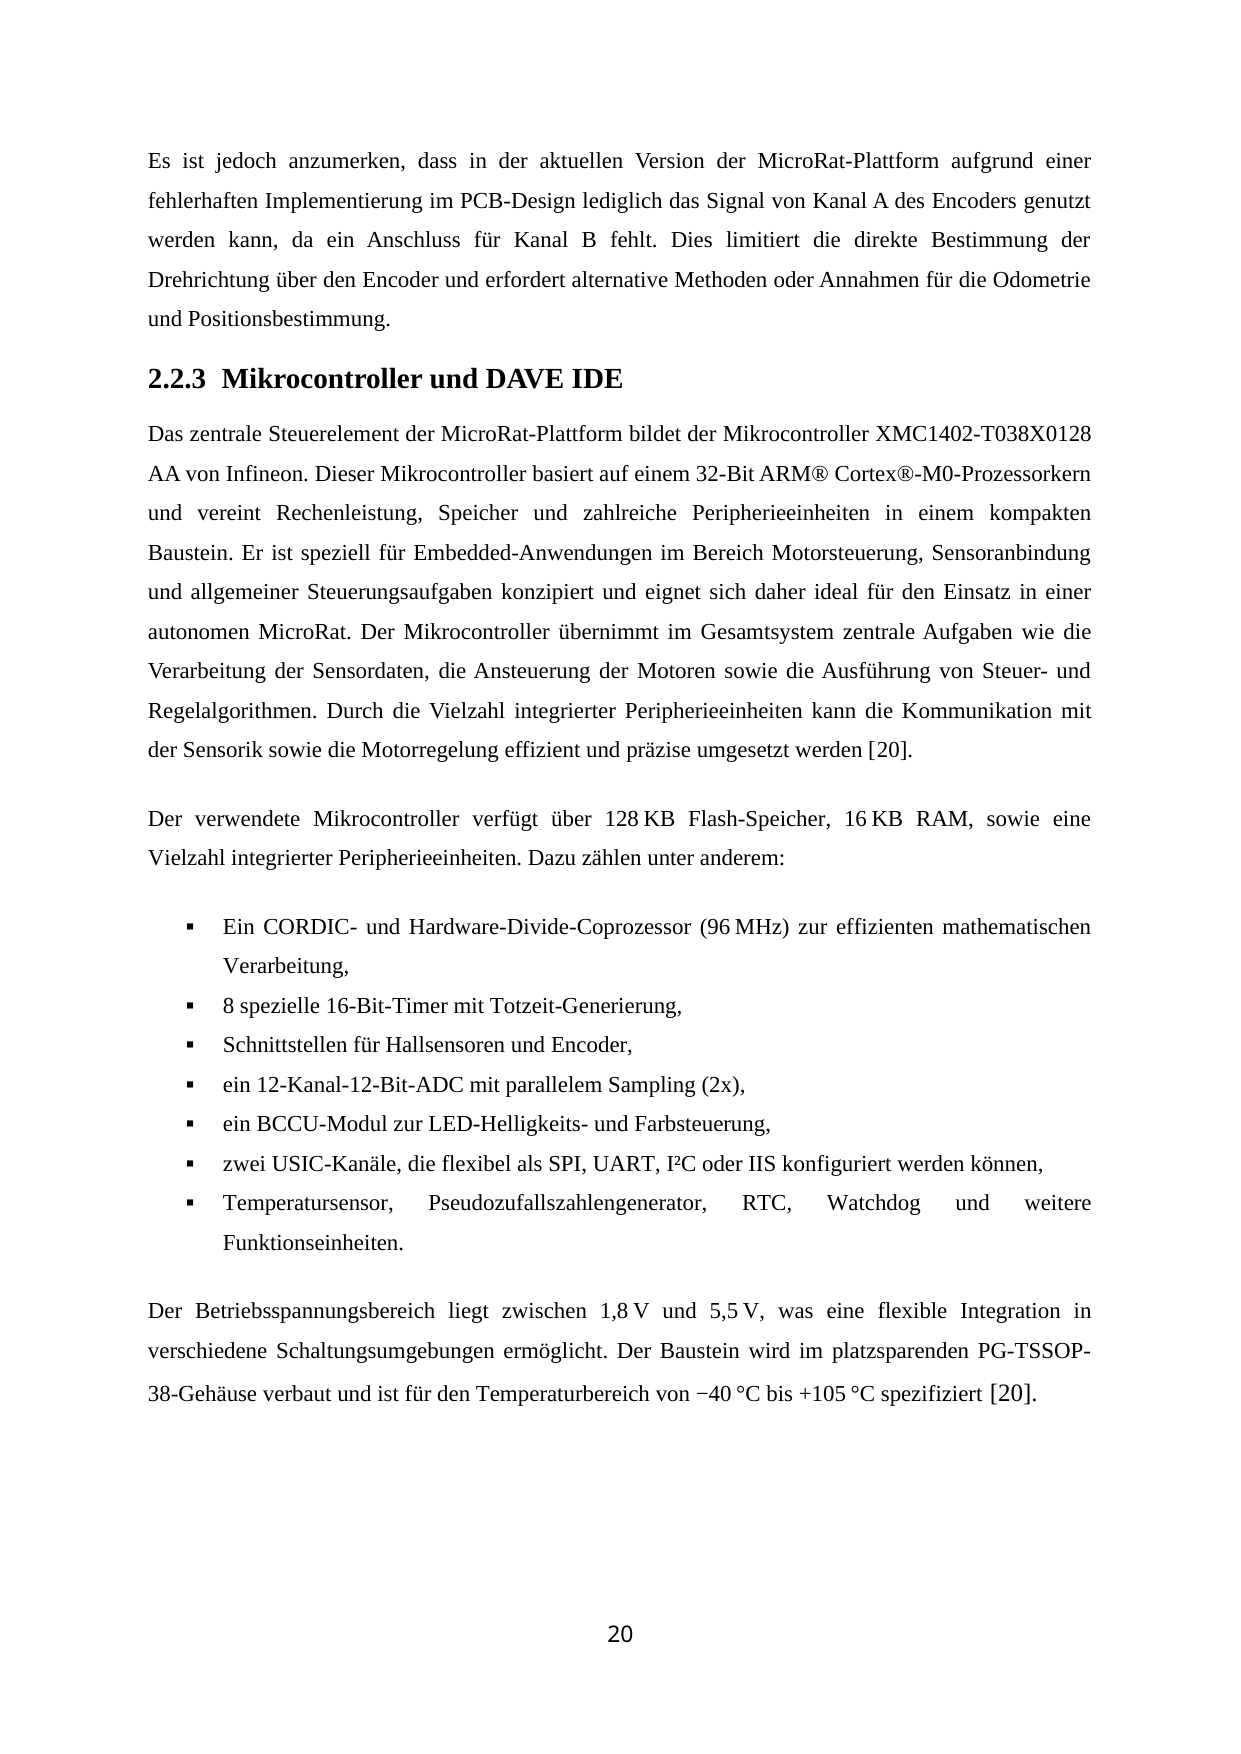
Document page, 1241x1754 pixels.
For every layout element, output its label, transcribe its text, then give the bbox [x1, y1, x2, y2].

list Temperatursensor, Pseudozufallszahlengenerator, RTC, Watchdog und weitere Funktionseinheiten. [185, 1189, 1093, 1255]
text Es ist jedoch anzumerken, dass in der aktuellen Version der MicroRat-Plattform aufgrund einer fehlerhaften Implementierung im PCB-Design lediglich das Signal von Kanal A des Encoders genutzt werden kann, da ein Anschluss für Kanal B fehlt. Dies limitiert die direkte Bestimmung der Drehrichtung über den Encoder und erfordert alternative Methoden oder Annahmen für die Odometrie und Positionsbestimmung. [148, 148, 1093, 332]
list Schnittstellen für Hallsensoren und Encoder, [185, 1031, 1093, 1058]
text Der Betriebsspannungsbereich liegt zwischen 1,8 V und 5,5 V, was eine flexible Integration in verschiedene Schaltungsumgebungen ermöglicht. Der Baustein wird im platzsparenden PG-TSSOP-38-Gehäuse verbaut und ist für den Temperaturbereich von −40 °C bis +105 °C spezifiziert [20]. [148, 1297, 1093, 1406]
list zwei USIC-Kanäle, die flexibel als SPI, UART, I²C oder IIS konfiguriert werden können, [185, 1150, 1093, 1176]
list ein BCCU-Modul zur LED-Helligkeits- und Farbsteuerung, [185, 1110, 1093, 1137]
list ein 12-Kanal-12-Bit-ADC mit parallelem Sampling (2x), [185, 1071, 1093, 1097]
text Das zentrale Steuerelement der MicroRat-Plattform bildet der Mikrocontroller XMC1402-T038X0128 AA von Infineon. Dieser Mikrocontroller basiert auf einem 32-Bit ARM® Cortex®-M0-Prozessorkern und vereint Rechenleistung, Speicher und zahlreiche Peripherieeinheiten in einem kompakten Baustein. Er ist speziell für Embedded-Anwendungen im Bereich Motorsteuerung, Sensoranbindung und allgemeiner Steuerungsaufgaben konzipiert und eignet sich daher ideal für den Einsatz in einer autonomen MicroRat. Der Mikrocontroller übernimmt im Gesamtsystem zentrale Aufgaben wie die Verarbeitung der Sensordaten, die Ansteuerung der Motoren sowie die Ausführung von Steuer- und Regelalgorithmen. Durch die Vielzahl integrierter Peripherieeinheiten kann die Kommunikation mit der Sensorik sowie die Motorregelung effizient und präzise umgesetzt werden [20]. [148, 420, 1093, 762]
list 8 spezielle 16-Bit-Timer mit Totzeit-Generierung, [185, 992, 1093, 1018]
list Ein CORDIC- und Hardware-Divide-Coprozessor (96 MHz) zur effizienten mathematischen Verarbeitung, [185, 913, 1093, 979]
text Der verwendete Mikrocontroller verfügt über 128 KB Flash-Speicher, 16 KB RAM, sowie eine Vielzahl integrierter Peripherieeinheiten. Dazu zählen unter anderem: [148, 805, 1093, 871]
subtitle 2.2.3 Mikrocontroller und DAVE IDE [148, 362, 1093, 395]
